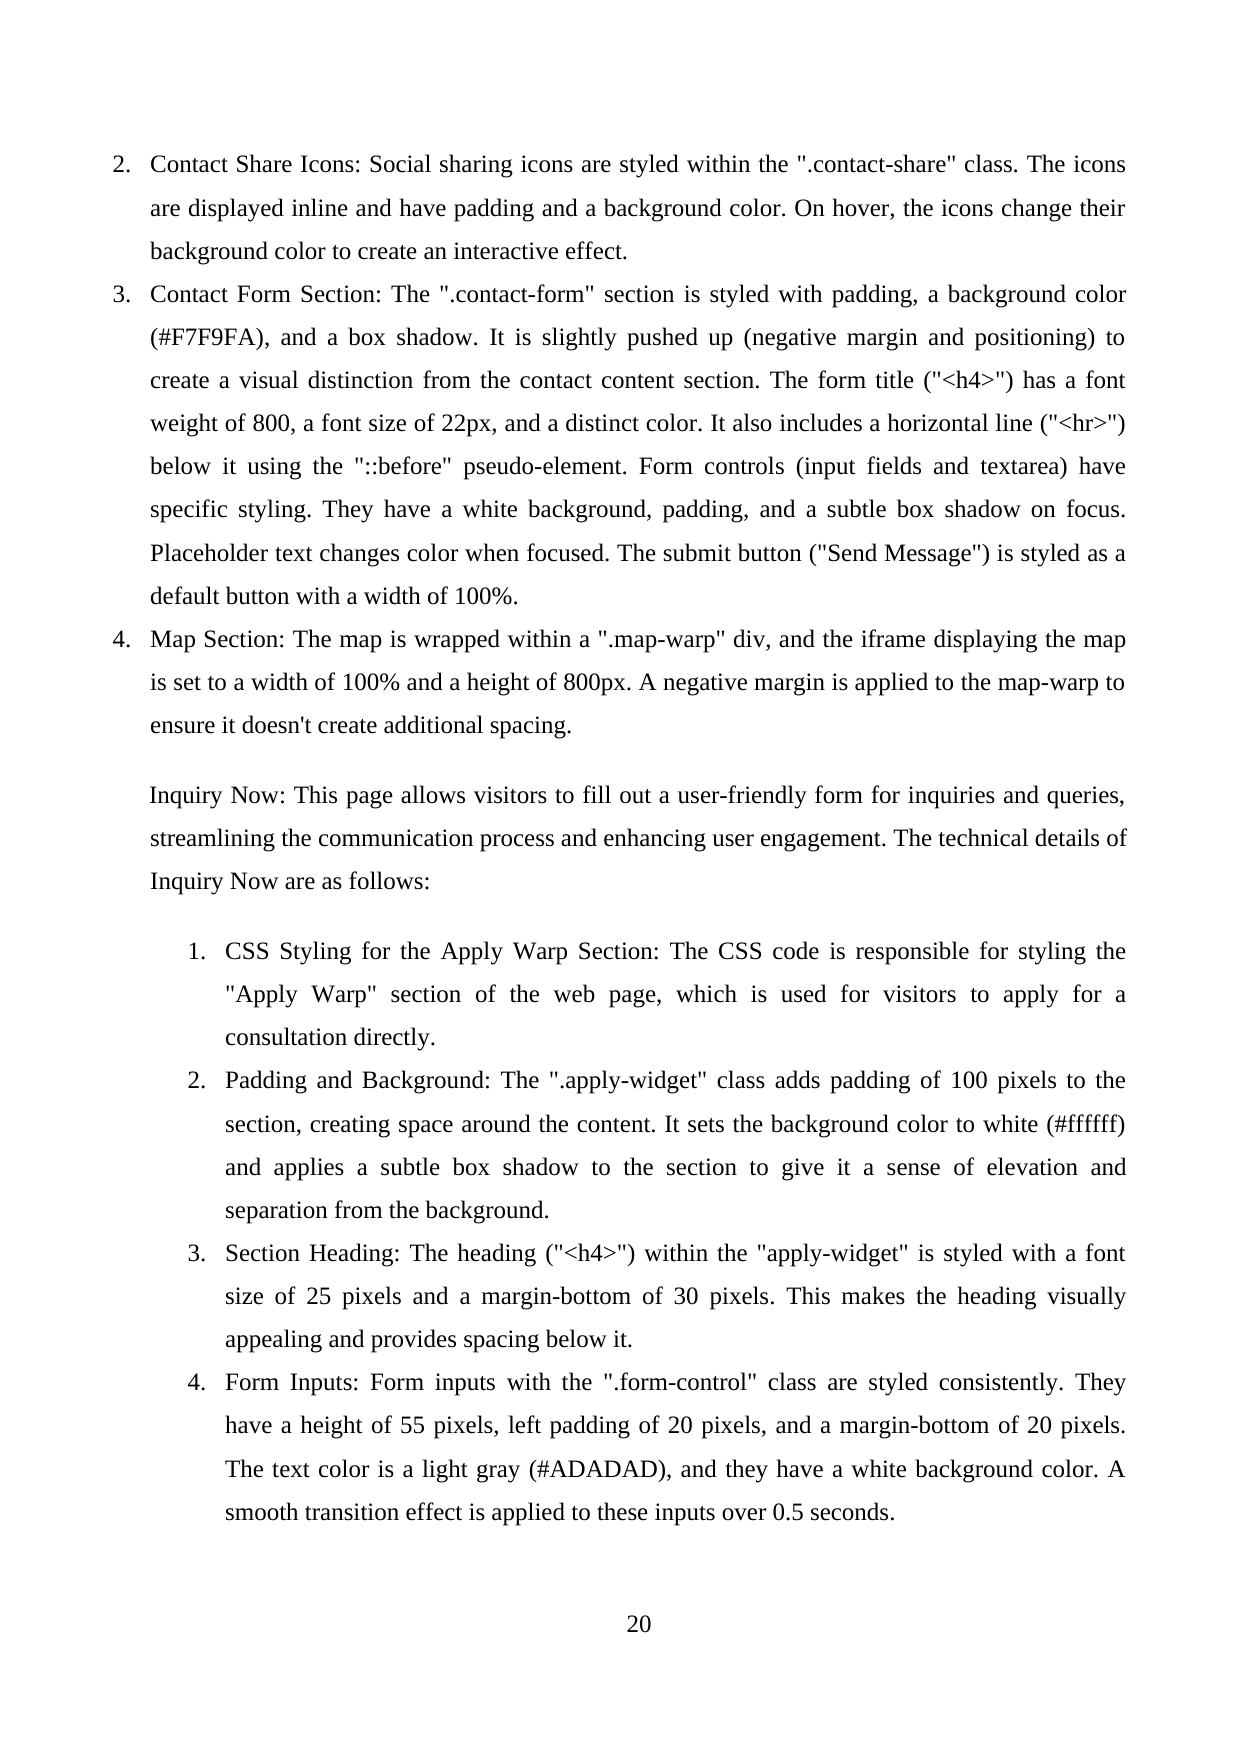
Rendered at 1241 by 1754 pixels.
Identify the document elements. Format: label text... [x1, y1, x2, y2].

list Contact Form Section: The ".contact-form" section is styled with padding, a background color (#F7F9FA), and a box shadow. It is slightly pushed up (negative margin and positioning) to create a visual distinction from the contact content section. The form title ("<h4>") has a font weight of 800, a font size of 22px, and a distinct color. It also includes a horizontal line ("<hr>") below it using the "::before" pseudo-element. Form controls (input fields and textarea) have specific styling. They have a white background, padding, and a subtle box shadow on focus. Placeholder text changes color when focused. The submit button ("Send Message") is styled as a default button with a width of 100%. [112, 279, 1127, 609]
list CSS Styling for the Apply Warp Section: The CSS code is responsible for styling the "Apply Warp" section of the web page, which is used for visitors to apply for a consultation directly. [187, 936, 1127, 1051]
list Form Inputs: Form inputs with the ".form-control" class are styled consistently. They have a height of 55 pixels, left padding of 20 pixels, and a margin-bottom of 20 pixels. The text color is a light gray (#ADADAD), and they have a white background color. A smooth transition effect is applied to these inputs over 0.5 seconds. [187, 1367, 1127, 1526]
list Section Heading: The heading ("<h4>") within the "apply-widget" is styled with a font size of 25 pixels and a margin-bottom of 30 pixels. This makes the heading visually appealing and provides spacing below it. [187, 1238, 1127, 1353]
list Map Section: The map is wrapped within a ".map-warp" div, and the iframe displaying the map is set to a width of 100% and a height of 800px. A negative margin is applied to the map-warp to ensure it doesn't create additional spacing. [112, 624, 1127, 739]
list Contact Share Icons: Social sharing icons are styled within the ".contact-share" class. The icons are displayed inline and have padding and a background color. On hover, the icons change their background color to create an interactive effect. [112, 149, 1127, 264]
text Inquiry Now: This page allows visitors to fill out a user-friendly form for inquiries and queries, streamlining the communication process and enhancing user engagement. The technical details of Inquiry Now are as follows: [149, 780, 1127, 895]
list Padding and Background: The ".apply-widget" class adds padding of 100 pixels to the section, creating space around the content. It sets the background color to white (#ffffff) and applies a subtle box shadow to the section to give it a sense of elevation and separation from the background. [187, 1066, 1127, 1224]
